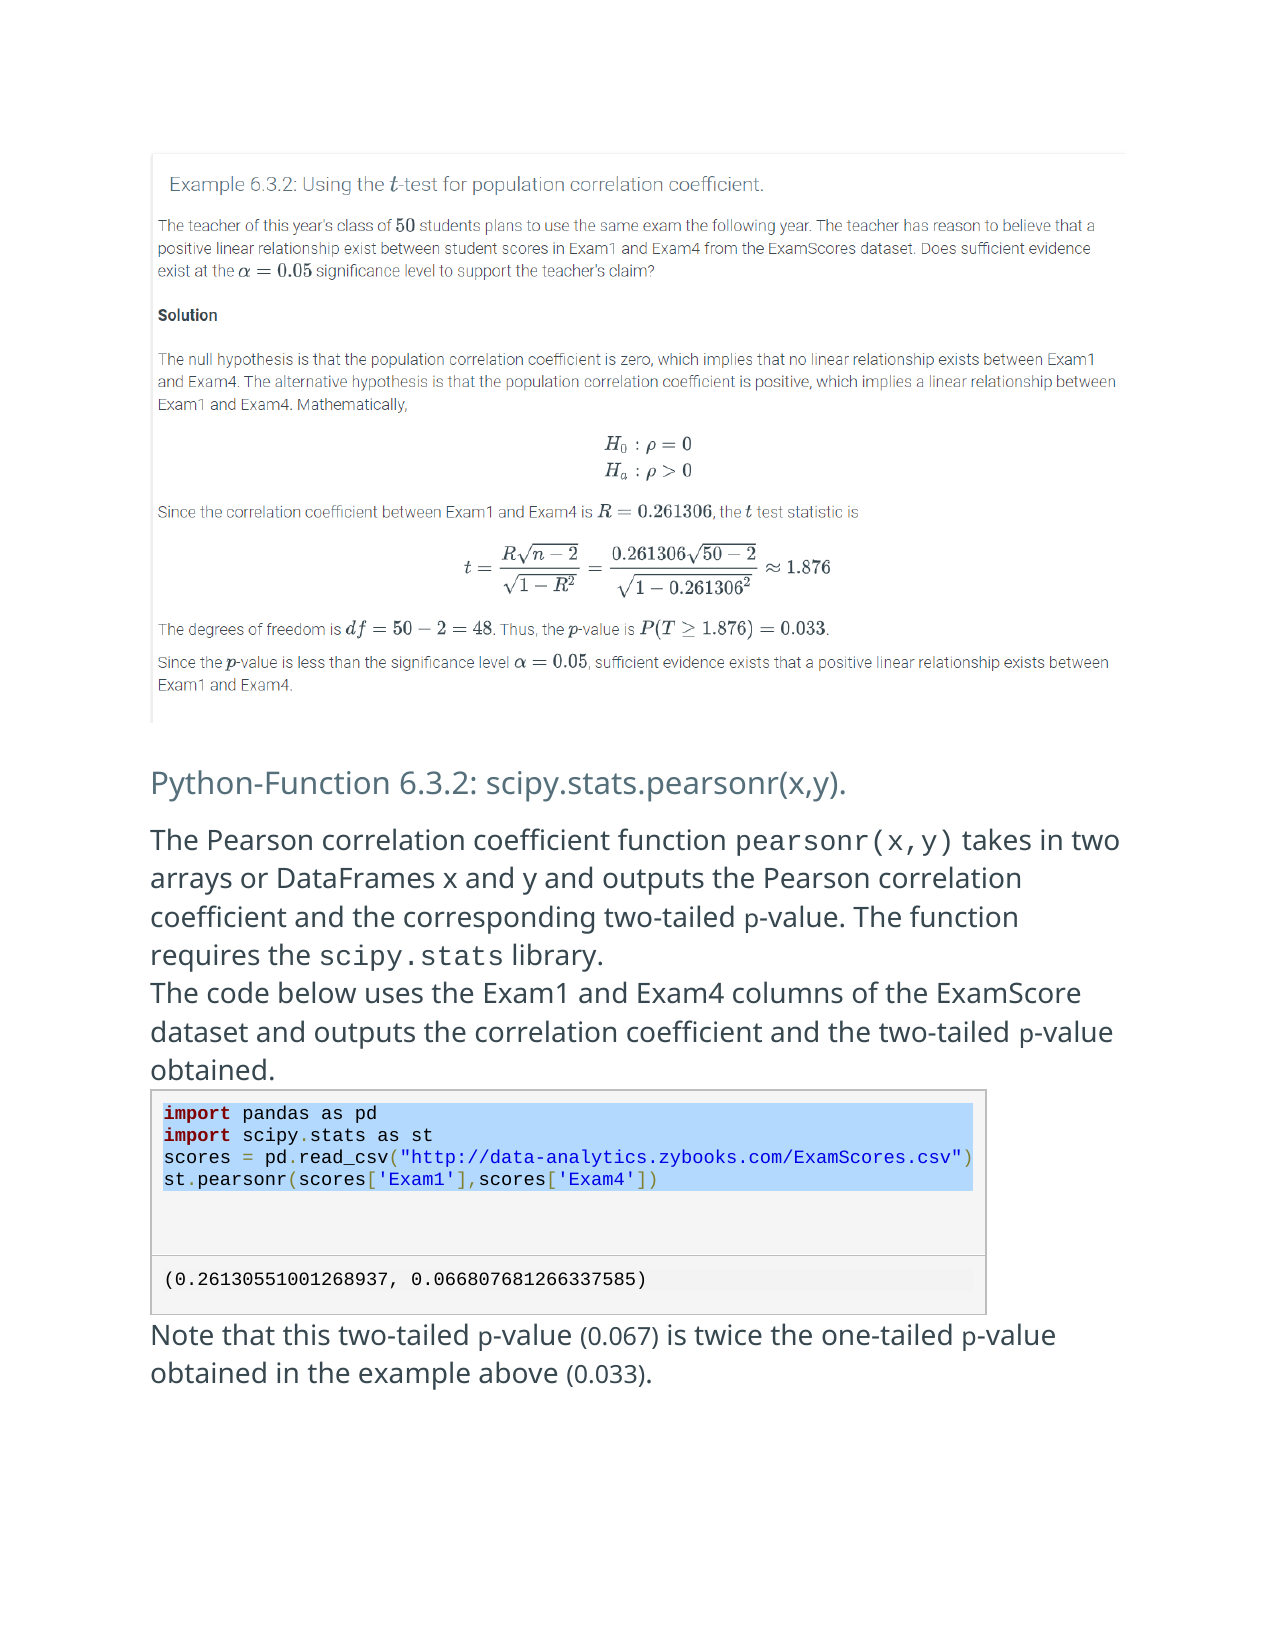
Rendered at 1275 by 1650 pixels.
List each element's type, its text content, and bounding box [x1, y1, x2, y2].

text Python-Function 6.3.2: scipy.stats.pearsonr(x,y). [150, 761, 1125, 803]
text The code below uses the Exam1 and Exam4 columns of the ExamScore dataset and outputs the correlation coefficient and the two-tailed p-value obtained. [150, 974, 1125, 1089]
text Note that this two-tailed p-value (0.067) is twice the one-tailed p-value obtained in the example above (0.033). [150, 1315, 1125, 1392]
table_header import pandas as pd import scipy.stats as st scores = pd.read_csv("http://data-analytics.zybooks.com/ExamScores.csv") st.pearsonr(scores['Exam1'],scores['Exam4']) [152, 1091, 985, 1254]
picture [150, 150, 1125, 723]
text The Pearson correlation coefficient function pearsonr(x,y) takes in two arrays or DataFrames x and y and outputs the Pearson correlation coefficient and the corresponding two-tailed p-value. The function requires the scipy.stats library. [150, 820, 1125, 974]
table_cell (0.26130551001268937, 0.066807681266337585) [152, 1256, 985, 1314]
